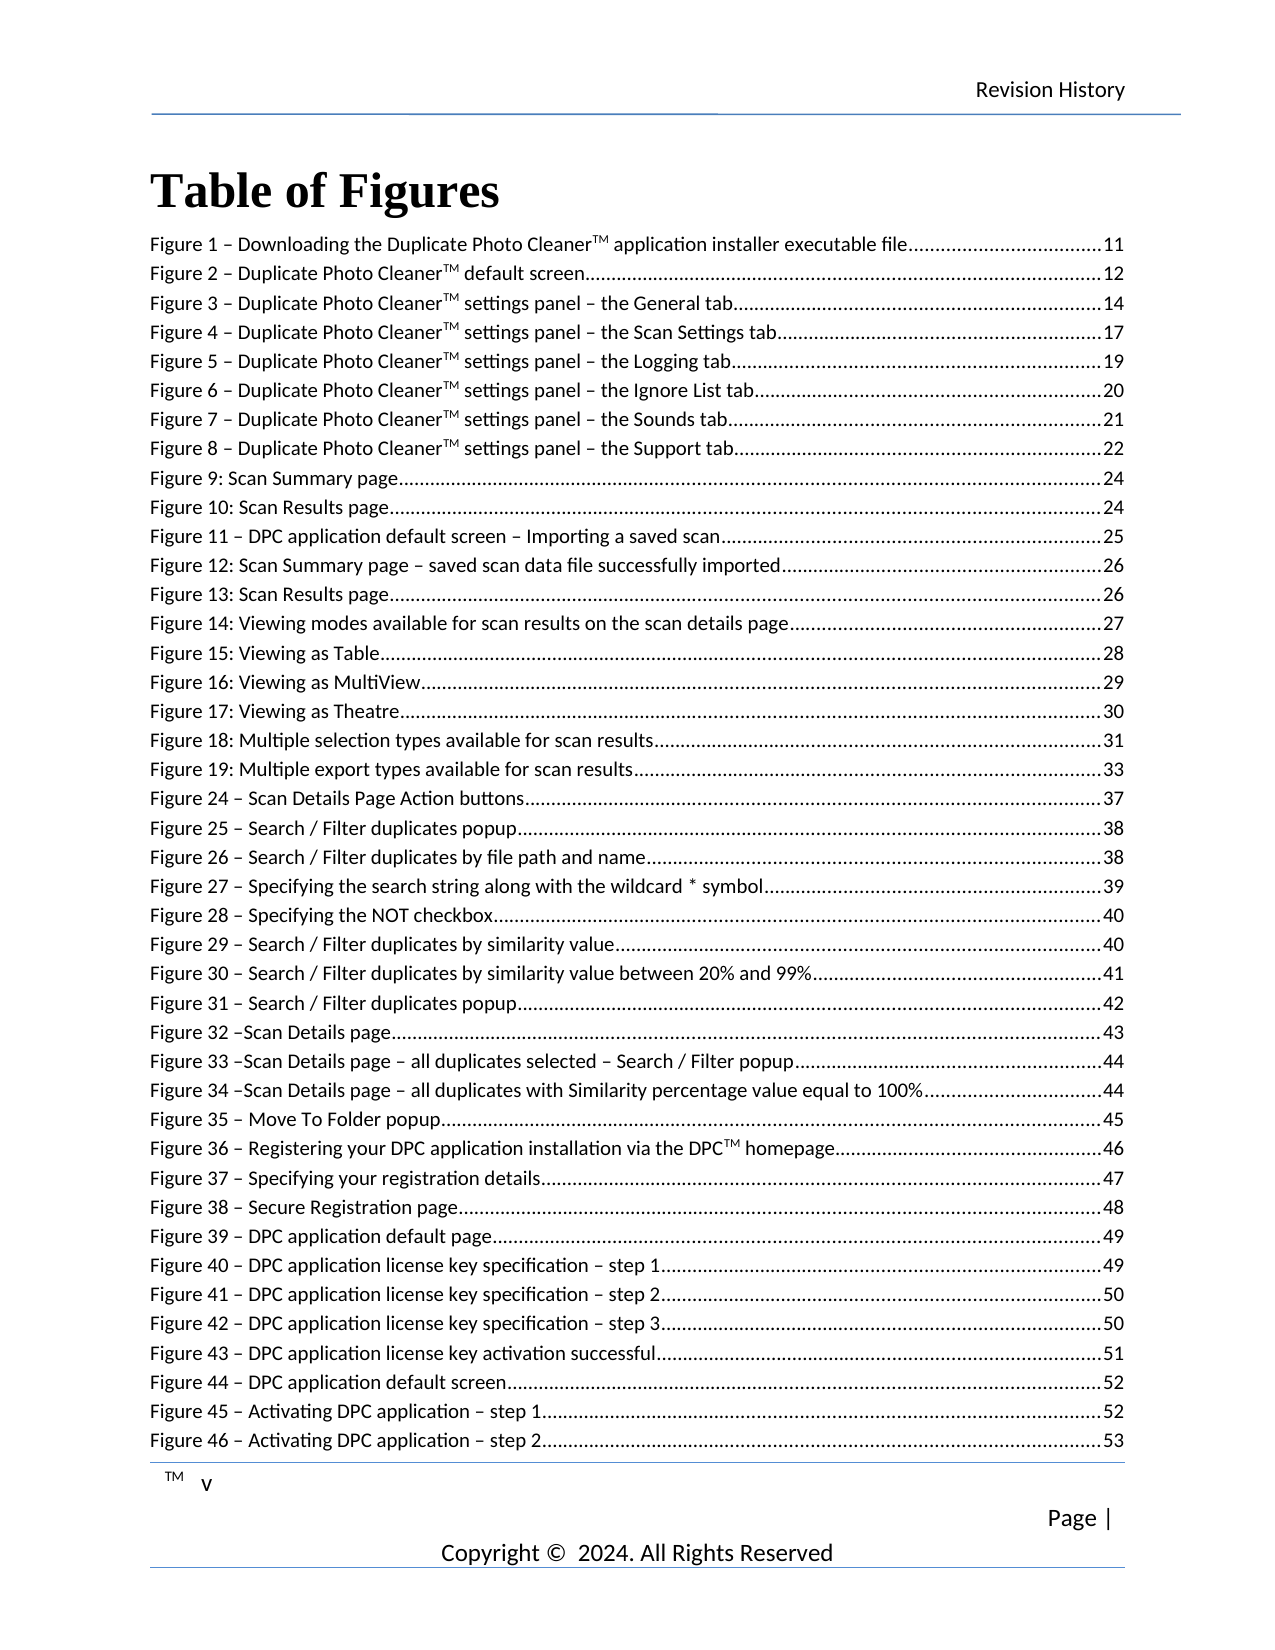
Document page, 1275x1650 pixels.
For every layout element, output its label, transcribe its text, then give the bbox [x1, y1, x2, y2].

text Figure 41 – DPC application license key specification – step 2 50 [150, 1281, 1125, 1307]
text Figure 37 – Specifying your registration details 47 [150, 1165, 1125, 1190]
text Figure 7 – Duplicate Photo CleanerTM settings panel – the Sounds tab 21 [150, 406, 1125, 432]
text Figure 11 – DPC application default screen – Importing a saved scan 25 [150, 523, 1125, 548]
text Figure 27 – Specifying the search string along with the wildcard * symbol 39 [150, 873, 1125, 898]
text Figure 30 – Search / Filter duplicates by similarity value between 20% and 99% 41 [150, 961, 1125, 986]
text Figure 25 – Search / Filter duplicates popup 38 [150, 815, 1125, 840]
text Figure 2 – Duplicate Photo CleanerTM default screen 12 [150, 261, 1125, 286]
text Figure 32 –Scan Details page 43 [150, 1019, 1125, 1044]
text Figure 24 – Scan Details Page Action buttons 37 [150, 786, 1125, 811]
text Figure 43 – DPC application license key activation successful 51 [150, 1340, 1125, 1365]
text Figure 4 – Duplicate Photo CleanerTM settings panel – the Scan Settings tab 17 [150, 319, 1125, 344]
text Figure 36 – Registering your DPC application installation via the DPCTM homepage 46 [150, 1136, 1125, 1161]
text Figure 44 – DPC application default screen 52 [150, 1369, 1125, 1394]
text Figure 29 – Search / Filter duplicates by similarity value 40 [150, 931, 1125, 957]
text Figure 39 – DPC application default page 49 [150, 1223, 1125, 1248]
text Figure 12: Scan Summary page – saved scan data file successfully imported 26 [150, 552, 1125, 578]
text Figure 28 – Specifying the NOT checkbox 40 [150, 902, 1125, 928]
text Figure 45 – Activating DPC application – step 1 52 [150, 1398, 1125, 1423]
text Figure 40 – DPC application license key specification – step 1 49 [150, 1252, 1125, 1278]
text Figure 6 – Duplicate Photo CleanerTM settings panel – the Ignore List tab 20 [150, 377, 1125, 403]
text Figure 26 – Search / Filter duplicates by file path and name 38 [150, 844, 1125, 869]
text Figure 18: Multiple selection types available for scan results 31 [150, 727, 1125, 753]
text Figure 1 – Downloading the Duplicate Photo CleanerTM application installer executable file 11 [150, 231, 1125, 257]
text Figure 19: Multiple export types available for scan results 33 [150, 756, 1125, 782]
text Figure 5 – Duplicate Photo CleanerTM settings panel – the Logging tab 19 [150, 348, 1125, 373]
text Figure 35 – Move To Folder popup 45 [150, 1106, 1125, 1132]
text Figure 33 –Scan Details page – all duplicates selected – Search / Filter popup 44 [150, 1048, 1125, 1073]
text Figure 38 – Secure Registration page 48 [150, 1194, 1125, 1219]
text Table of Figures [150, 161, 1125, 219]
text Figure 34 –Scan Details page – all duplicates with Similarity percentage value equal to 100% 44 [150, 1077, 1125, 1103]
text Figure 17: Viewing as Theatre 30 [150, 698, 1125, 723]
text Figure 42 – DPC application license key specification – step 3 50 [150, 1311, 1125, 1336]
text Figure 46 – Activating DPC application – step 2 53 [150, 1427, 1125, 1453]
text Figure 9: Scan Summary page 24 [150, 465, 1125, 490]
text Figure 10: Scan Results page 24 [150, 494, 1125, 519]
text Figure 31 – Search / Filter duplicates popup 42 [150, 990, 1125, 1015]
text Figure 13: Scan Results page 26 [150, 581, 1125, 607]
text Figure 16: Viewing as MultiView 29 [150, 669, 1125, 694]
text Figure 14: Viewing modes available for scan results on the scan details page 27 [150, 611, 1125, 636]
text Figure 3 – Duplicate Photo CleanerTM settings panel – the General tab 14 [150, 290, 1125, 315]
text Figure 8 – Duplicate Photo CleanerTM settings panel – the Support tab 22 [150, 436, 1125, 461]
text Figure 15: Viewing as Table 28 [150, 640, 1125, 665]
